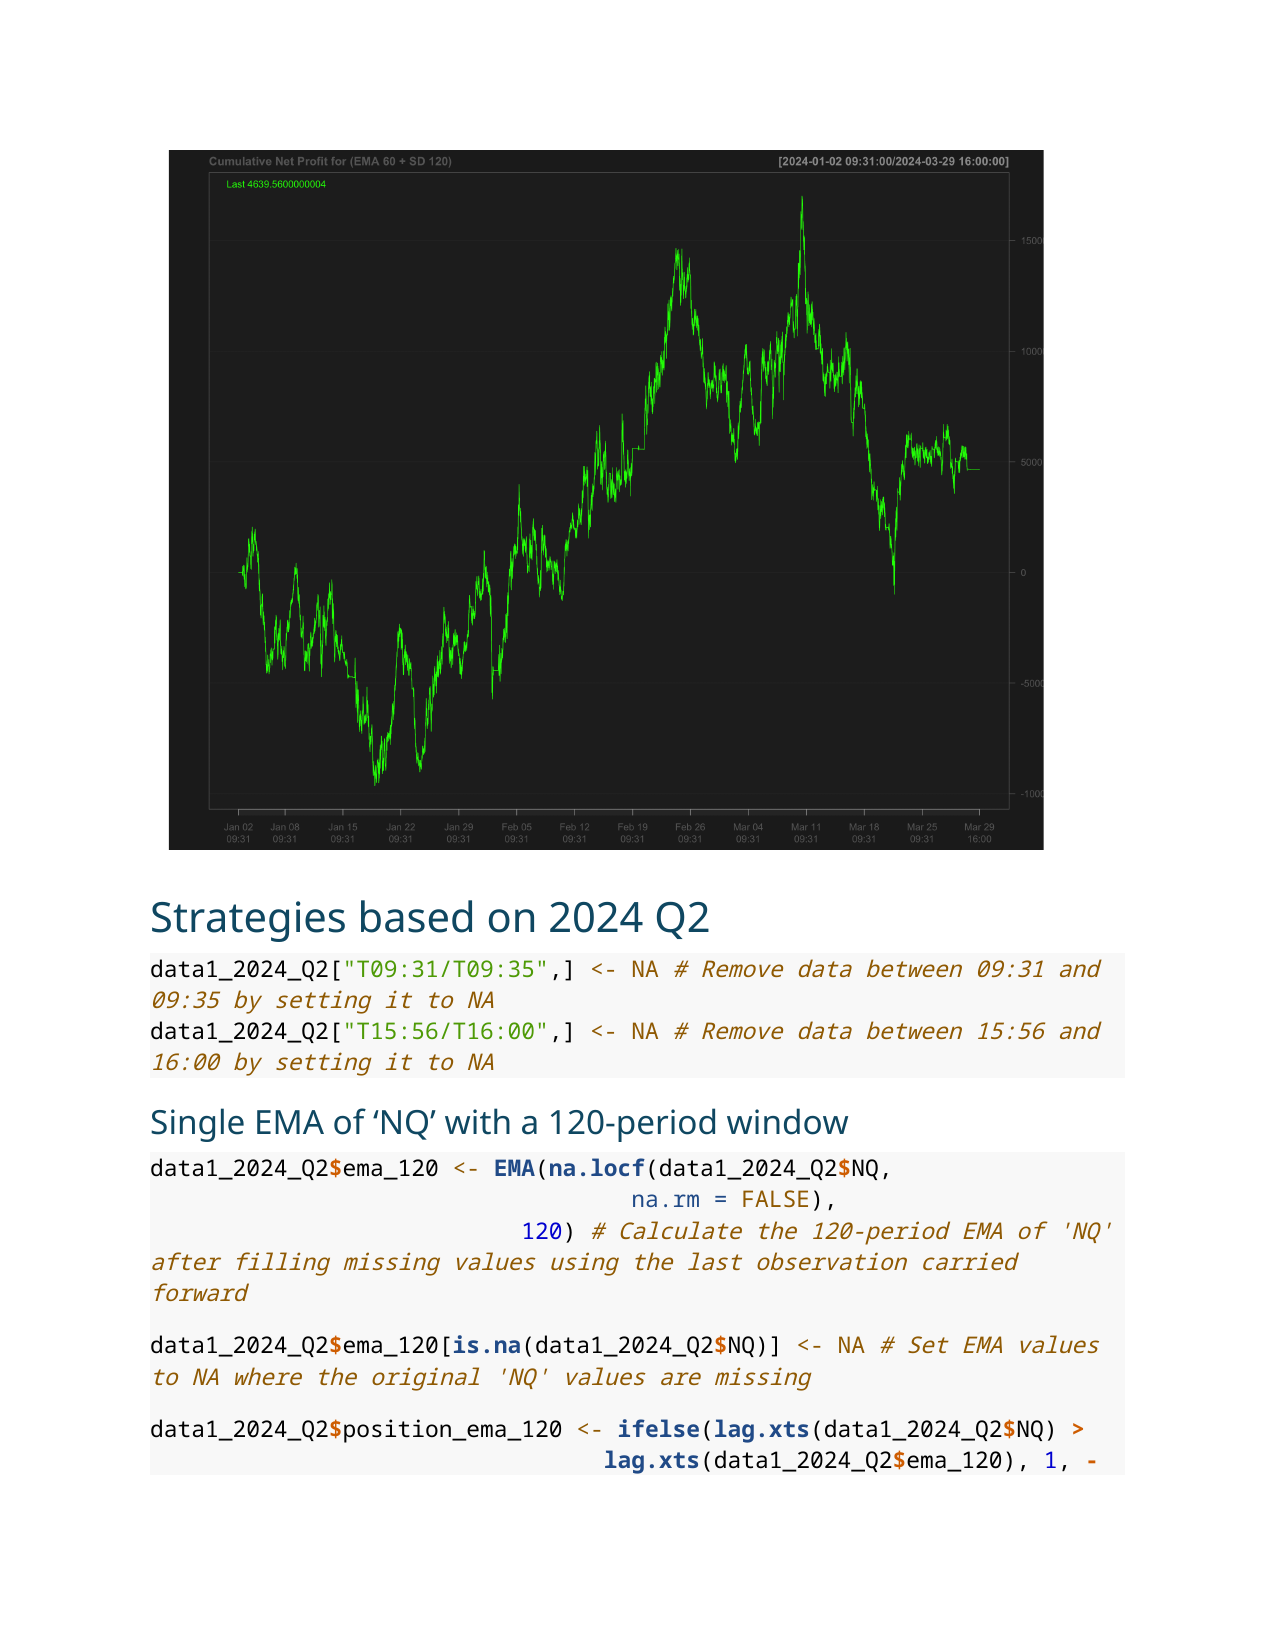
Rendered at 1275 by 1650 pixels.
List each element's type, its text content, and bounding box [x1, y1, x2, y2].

text data1_2024_Q2["T09:31/T09:35",] <- NA # Remove data between 09:31 and 09:35 by setting it to NA data1_2024_Q2["T15:56/T16:00",] <- NA # Remove data between 15:56 and 16:00 by setting it to NA [494, 953, 1125, 1078]
text data1_2024_Q2$ema_120[is.na(data1_2024_Q2$NQ)] <- NA # Set EMA values to NA where the original 'NQ' values are missing [810, 1329, 1125, 1392]
subtitle Strategies based on 2024 Q2 [150, 887, 1125, 944]
text data1_2024_Q2$ema_120 <- EMA(na.locf(data1_2024_Q2$NQ, na.rm = FALSE), 120) # Calculate the 120-period EMA of 'NQ' after filling missing values using the last observation carried forward [150, 1152, 1125, 1308]
subtitle Single EMA of ‘NQ’ with a 120-period window [150, 1098, 1125, 1144]
picture [168, 150, 1044, 850]
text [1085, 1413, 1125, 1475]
